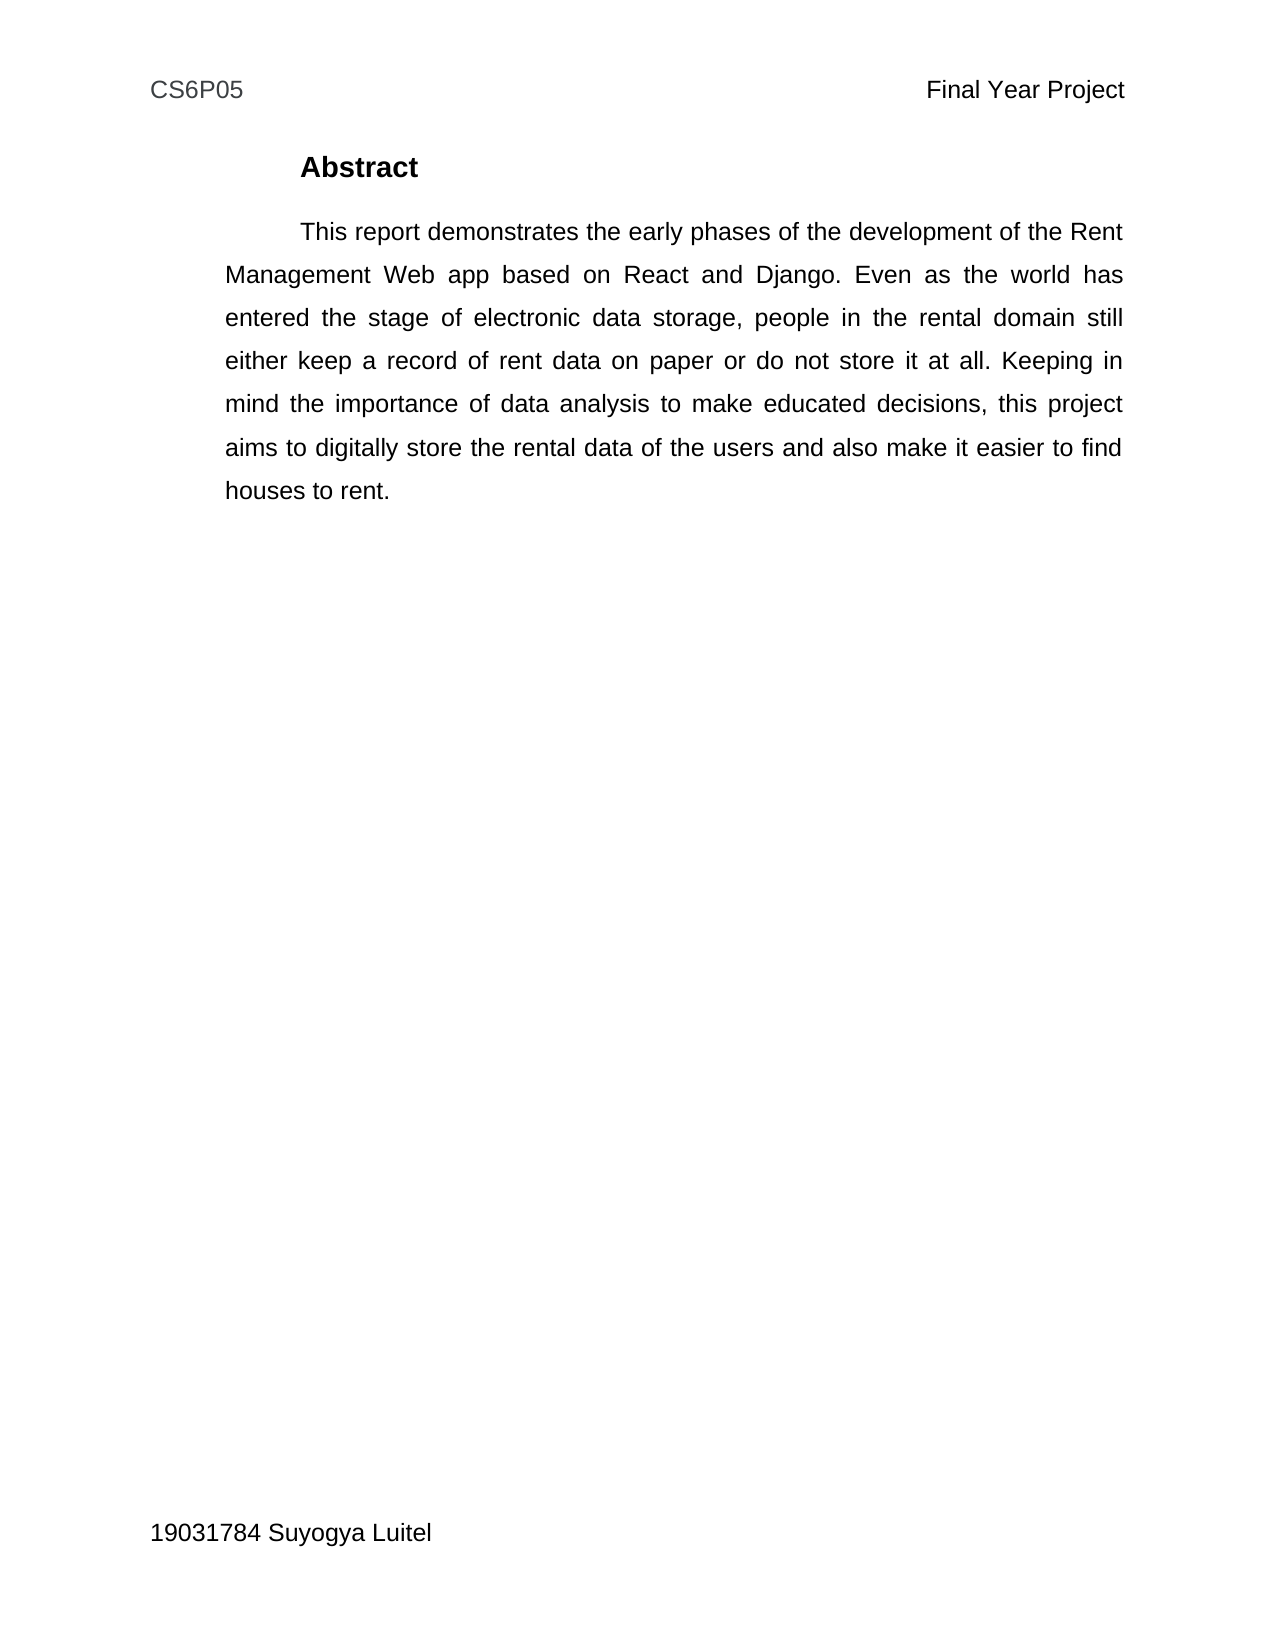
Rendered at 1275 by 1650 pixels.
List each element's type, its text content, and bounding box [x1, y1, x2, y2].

text This report demonstrates the early phases of the development of the Rent Management Web app based on React and Django. Even as the world has entered the stage of electronic data storage, people in the rental domain still either keep a record of rent data on paper or do not store it at all. Keeping in mind the importance of data analysis to make educated decisions, this project aims to digitally store the rental data of the users and also make it easier to find houses to rent. [225, 217, 1125, 504]
text Abstract [225, 150, 1125, 183]
